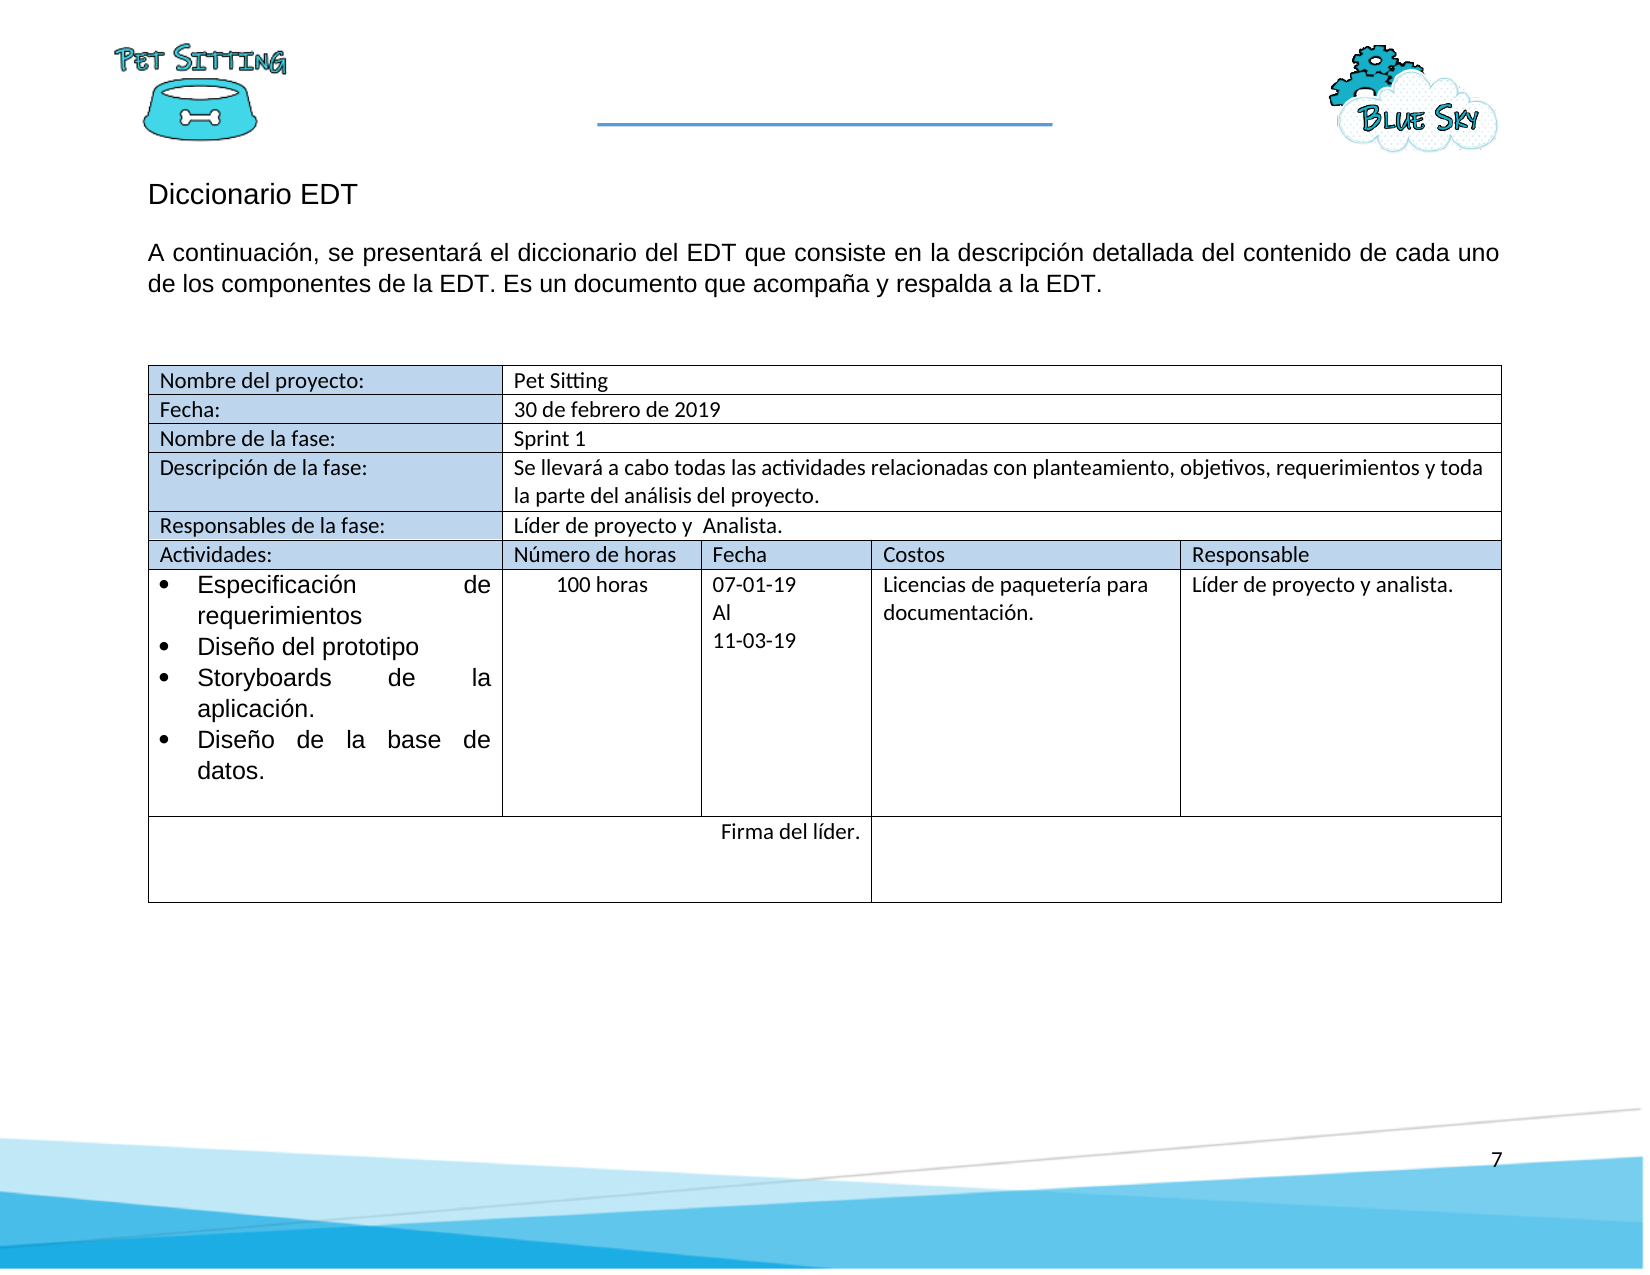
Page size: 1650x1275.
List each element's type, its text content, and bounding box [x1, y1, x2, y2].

subtitle Diccionario EDT [148, 177, 1502, 211]
table_cell Especificación de requerimientos Diseño del prototipo Storyboards de la aplicación. Diseño de la base de datos. [149, 570, 502, 816]
table_cell Nombre de la fase: [149, 424, 502, 452]
table_cell 100 horas [503, 570, 701, 816]
table_header Pet Sitting [503, 366, 1501, 394]
table_cell [872, 817, 1501, 902]
picture [107, 31, 296, 148]
table_header Nombre del proyecto: [149, 366, 502, 394]
table_cell Firma del líder. [149, 817, 871, 902]
table_cell Líder de proyecto y analista. [1181, 570, 1501, 816]
table_cell Número de horas [503, 541, 701, 569]
table_cell Líder de proyecto y Analista. [503, 512, 1501, 539]
table_cell Licencias de paquetería para documentación. [872, 570, 1180, 816]
table_cell Fecha: [149, 395, 502, 423]
table_cell 07-01-19 Al 11-03-19 [702, 570, 871, 816]
table_cell Costos [872, 541, 1180, 569]
table_cell Fecha [702, 541, 871, 569]
table_cell Responsable [1181, 541, 1501, 569]
table_cell Se llevará a cabo todas las actividades relacionadas con planteamiento, objetivos, requerimientos y toda la parte del análisis del proyecto. [503, 453, 1501, 511]
table_cell 30 de febrero de 2019 [503, 395, 1501, 423]
table_cell Responsables de la fase: [149, 512, 502, 539]
table_cell Sprint 1 [503, 424, 1501, 452]
text A continuación, se presentará el diccionario del EDT que consiste en la descripción detallada del contenido de cada uno de los componentes de la EDT. Es un documento que acompaña y respalda a la EDT. [148, 238, 1502, 298]
picture [0, 1099, 1650, 1275]
table_cell Actividades: [149, 541, 502, 569]
table_cell Descripción de la fase: [149, 453, 502, 511]
picture [1323, 45, 1503, 157]
